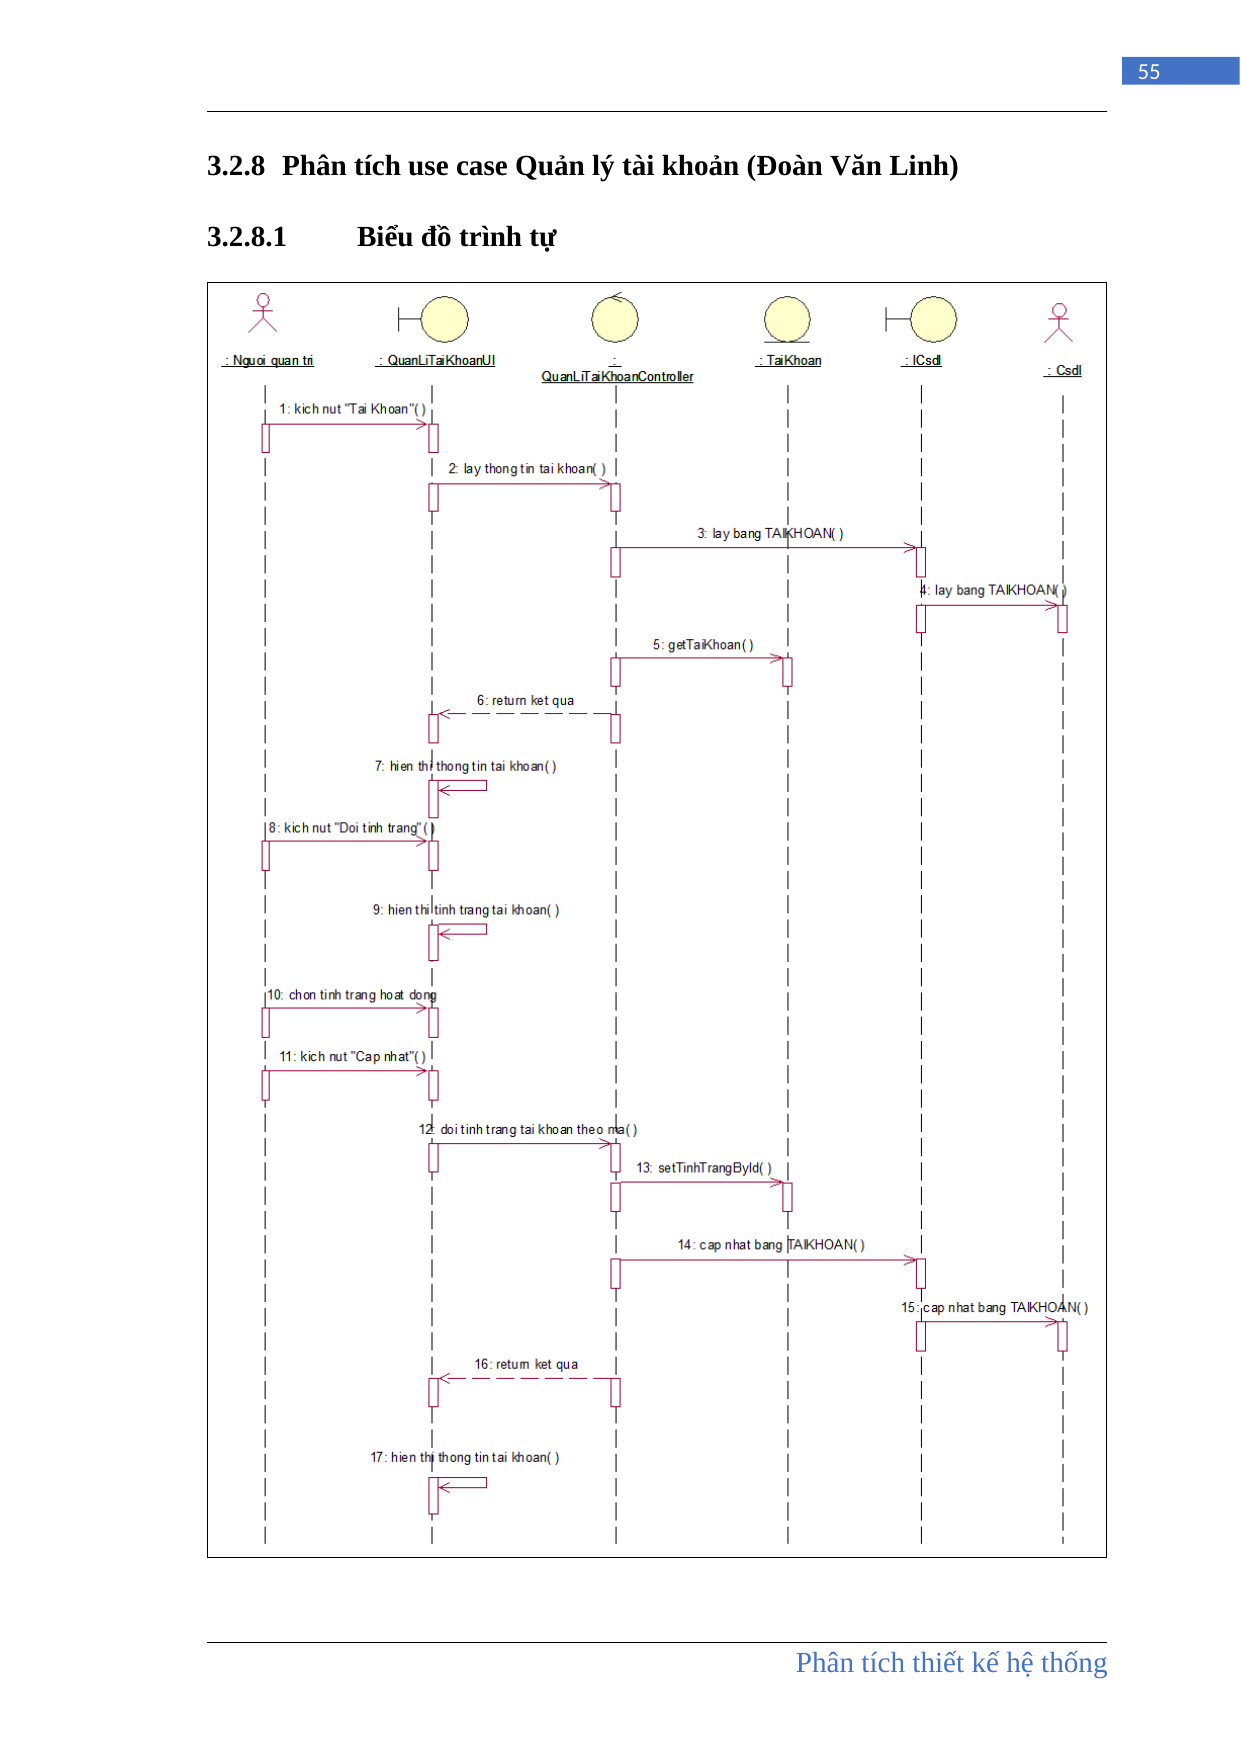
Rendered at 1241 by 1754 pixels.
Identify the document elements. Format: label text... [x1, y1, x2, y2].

subtitle Biểu đồ trình tự [207, 219, 1107, 252]
picture [208, 283, 1106, 1557]
subtitle Phân tích use case Quản lý tài khoản (Đoàn Văn Linh) [207, 148, 1107, 181]
